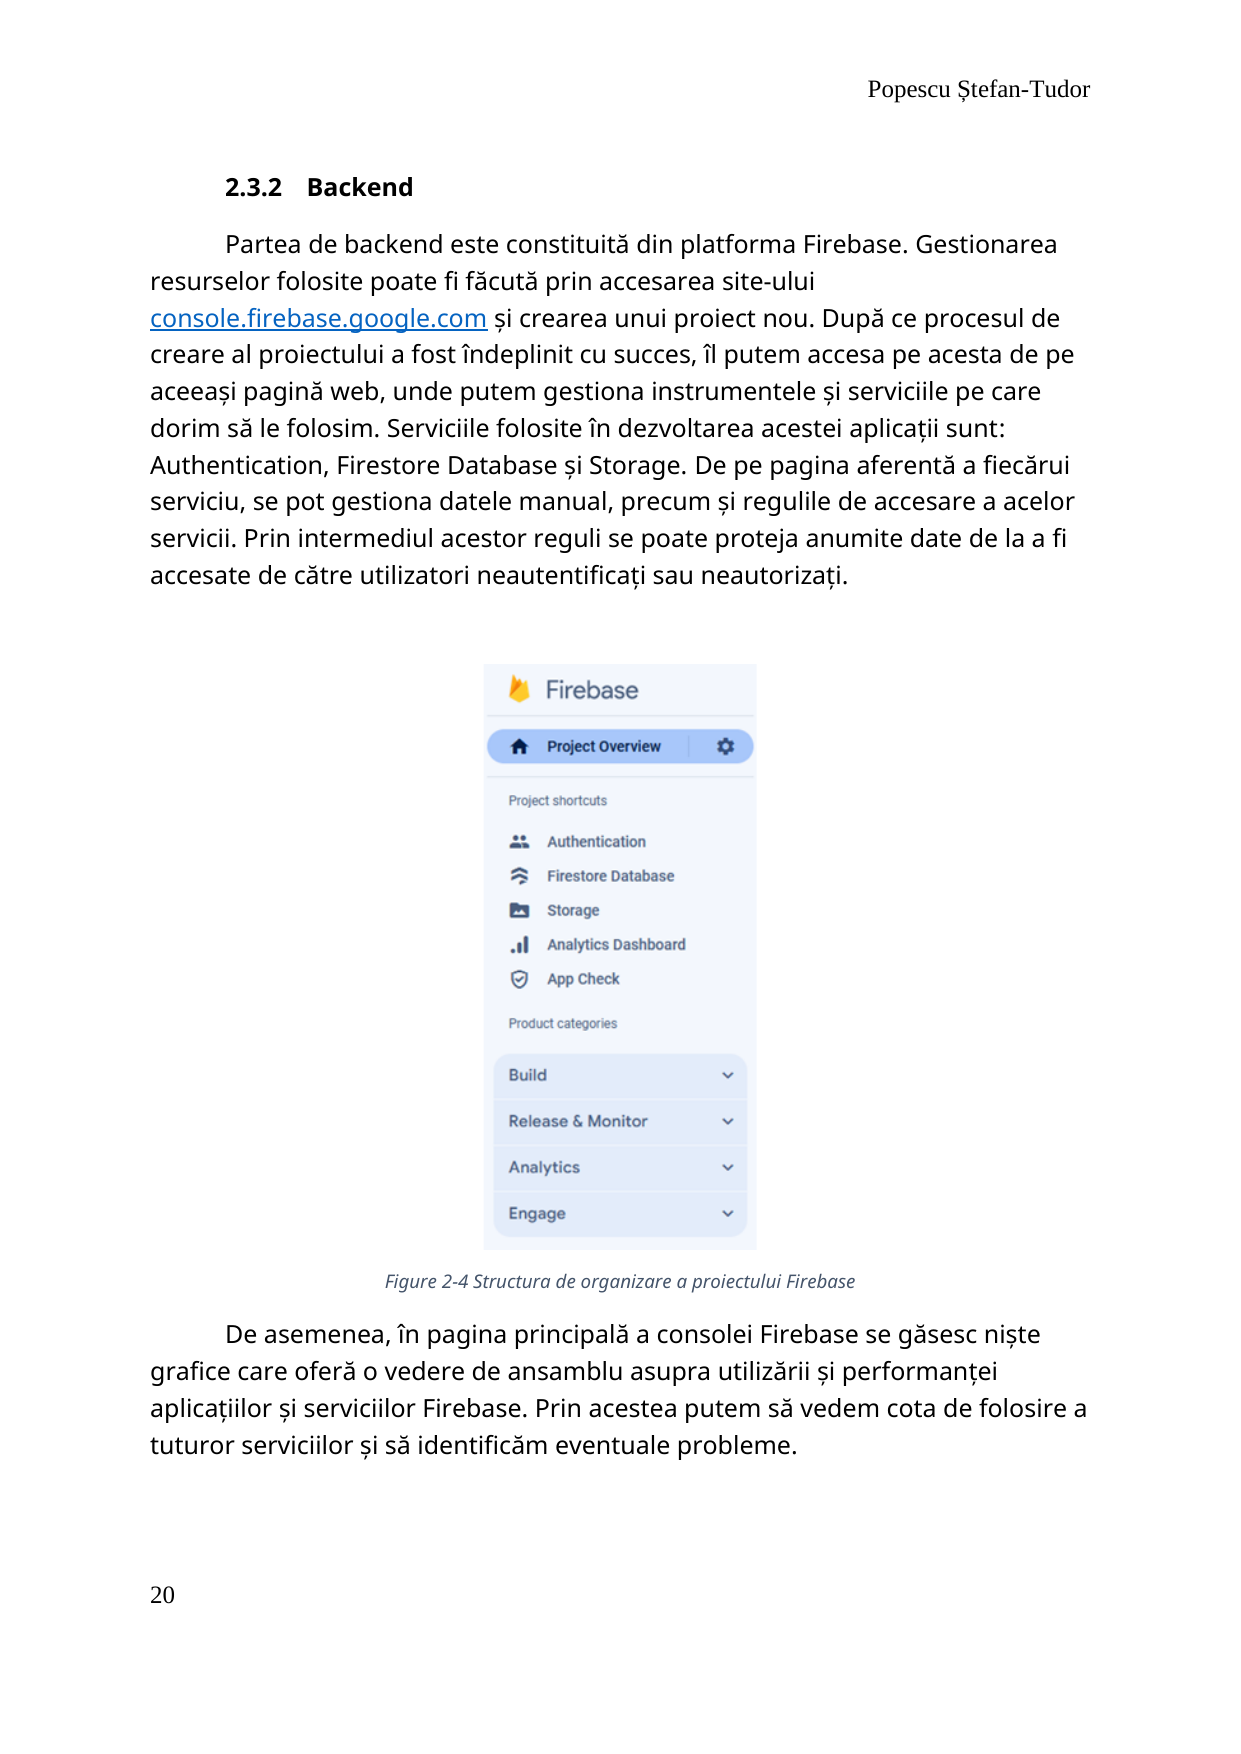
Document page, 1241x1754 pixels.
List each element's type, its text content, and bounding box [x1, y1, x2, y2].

text De asemenea, în pagina principală a consolei Firebase se găsesc niște grafice care oferă o vedere de ansamblu asupra utilizării și performanței aplicațiilor și serviciilor Firebase. Prin acestea putem să vedem cota de folosire a tuturor serviciilor și să identificăm eventuale probleme. [150, 1317, 1090, 1461]
subtitle Backend [225, 169, 1090, 203]
text Partea de backend este constituită din platforma Firebase. Gestionarea resurselor folosite poate fi făcută prin accesarea site-ului console.firebase.google.com și crearea unui proiect nou. După ce procesul de creare al proiectului a fost îndeplinit cu succes, îl putem accesa pe acesta de pe aceeași pagină web, unde putem gestiona instrumentele și serviciile pe care dorim să le folosim. Serviciile folosite în dezvoltarea acestei aplicații sunt: Authentication, Firestore Database și Storage. De pe pagina aferentă a fiecărui serviciu, se pot gestiona datele manual, precum și regulile de accesare a acelor servicii. Prin intermediul acestor reguli se poate proteja anumite date de la a fi accesate de către utilizatori neautentificați sau neautorizați. [150, 227, 1090, 592]
picture [483, 664, 757, 1250]
text Figure 2-4 Structura de organizare a proiectului Firebase [150, 1269, 1090, 1294]
